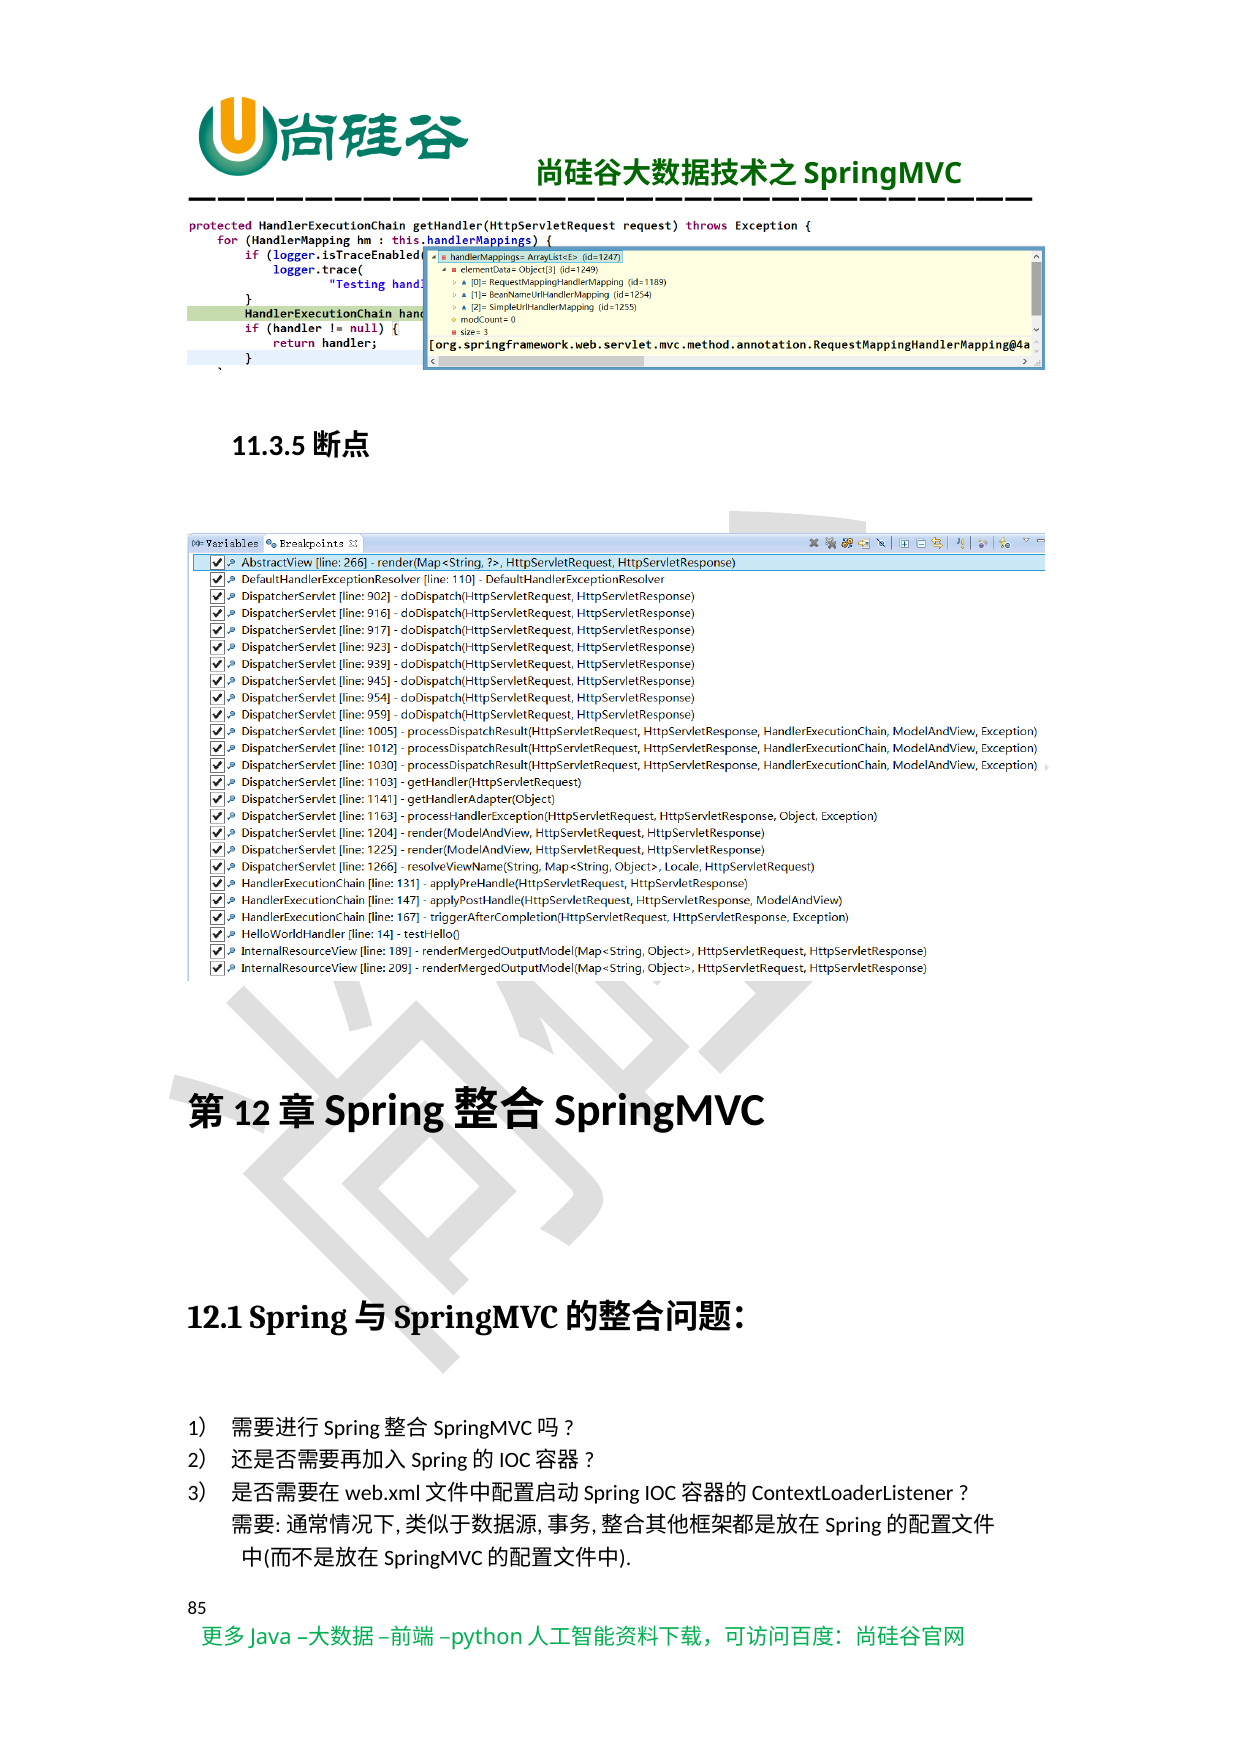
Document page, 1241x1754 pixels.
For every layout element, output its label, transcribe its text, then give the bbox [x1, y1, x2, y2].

list 还是否需要再加入 Spring 的 IOC 容器 ? [187, 1442, 1053, 1474]
picture [187, 88, 476, 184]
subtitle 12.1 Spring 与SpringMVC的整合问题： [187, 1282, 1053, 1347]
list 需要进行 Spring 整合 SpringMVC 吗 ? [187, 1409, 1053, 1442]
text 需要: 通常情况下, 类似于数据源, 事务, 整合其他框架都是放在 Spring 的配置文件 中(而不是放在 SpringMVC 的配置文件中). [187, 1507, 1053, 1572]
subtitle 11.3.5 断点 [187, 411, 1053, 476]
picture [187, 220, 1045, 370]
picture [187, 533, 1045, 981]
list 是否需要在web.xml 文件中配置启动 Spring IOC 容器的 ContextLoaderListener ? [187, 1474, 1053, 1507]
subtitle 第12章 Spring整合SpringMVC [187, 1056, 1053, 1154]
